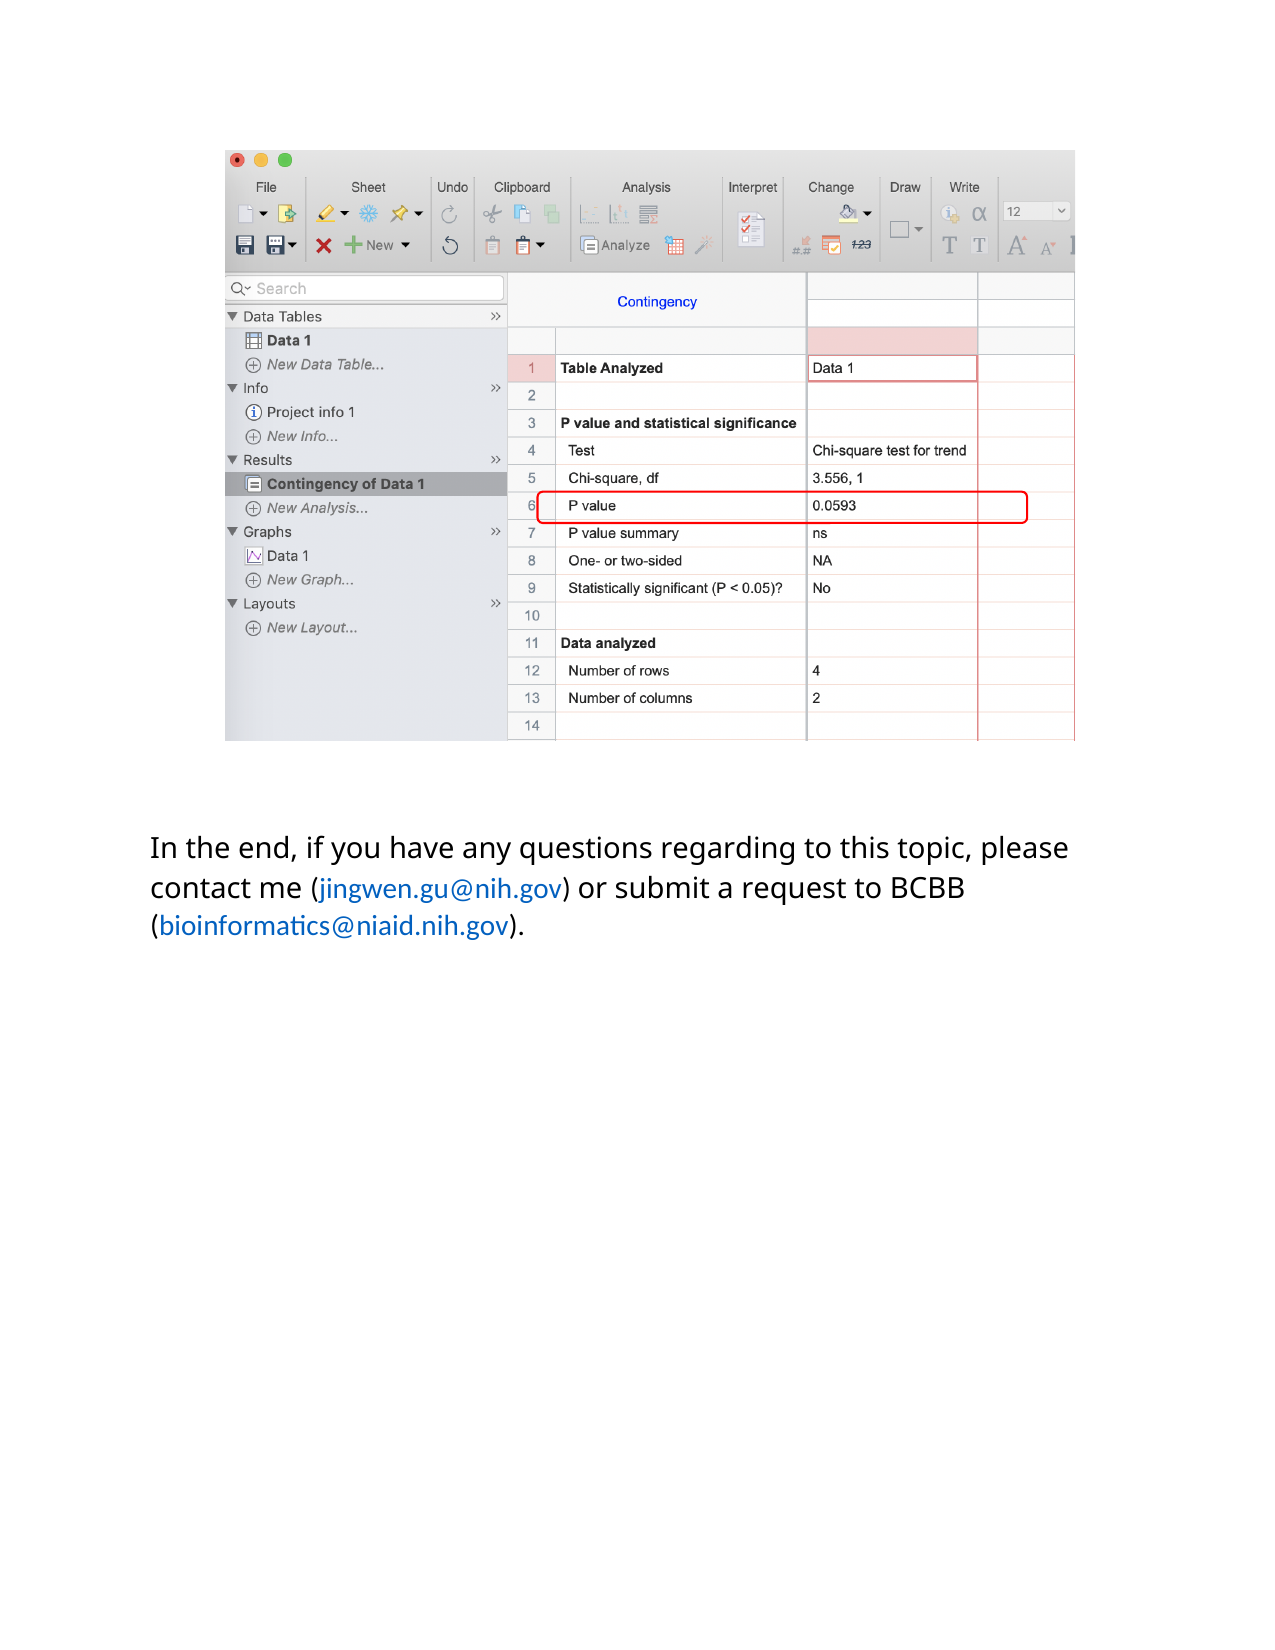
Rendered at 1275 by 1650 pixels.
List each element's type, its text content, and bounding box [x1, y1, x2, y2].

picture [225, 150, 1075, 741]
text In the end, if you have any questions regarding to this topic, please contact me (jingwen.gu@nih.gov) or submit a request to BCBB (bioinformatics@niaid.nih.gov). [150, 828, 1125, 943]
